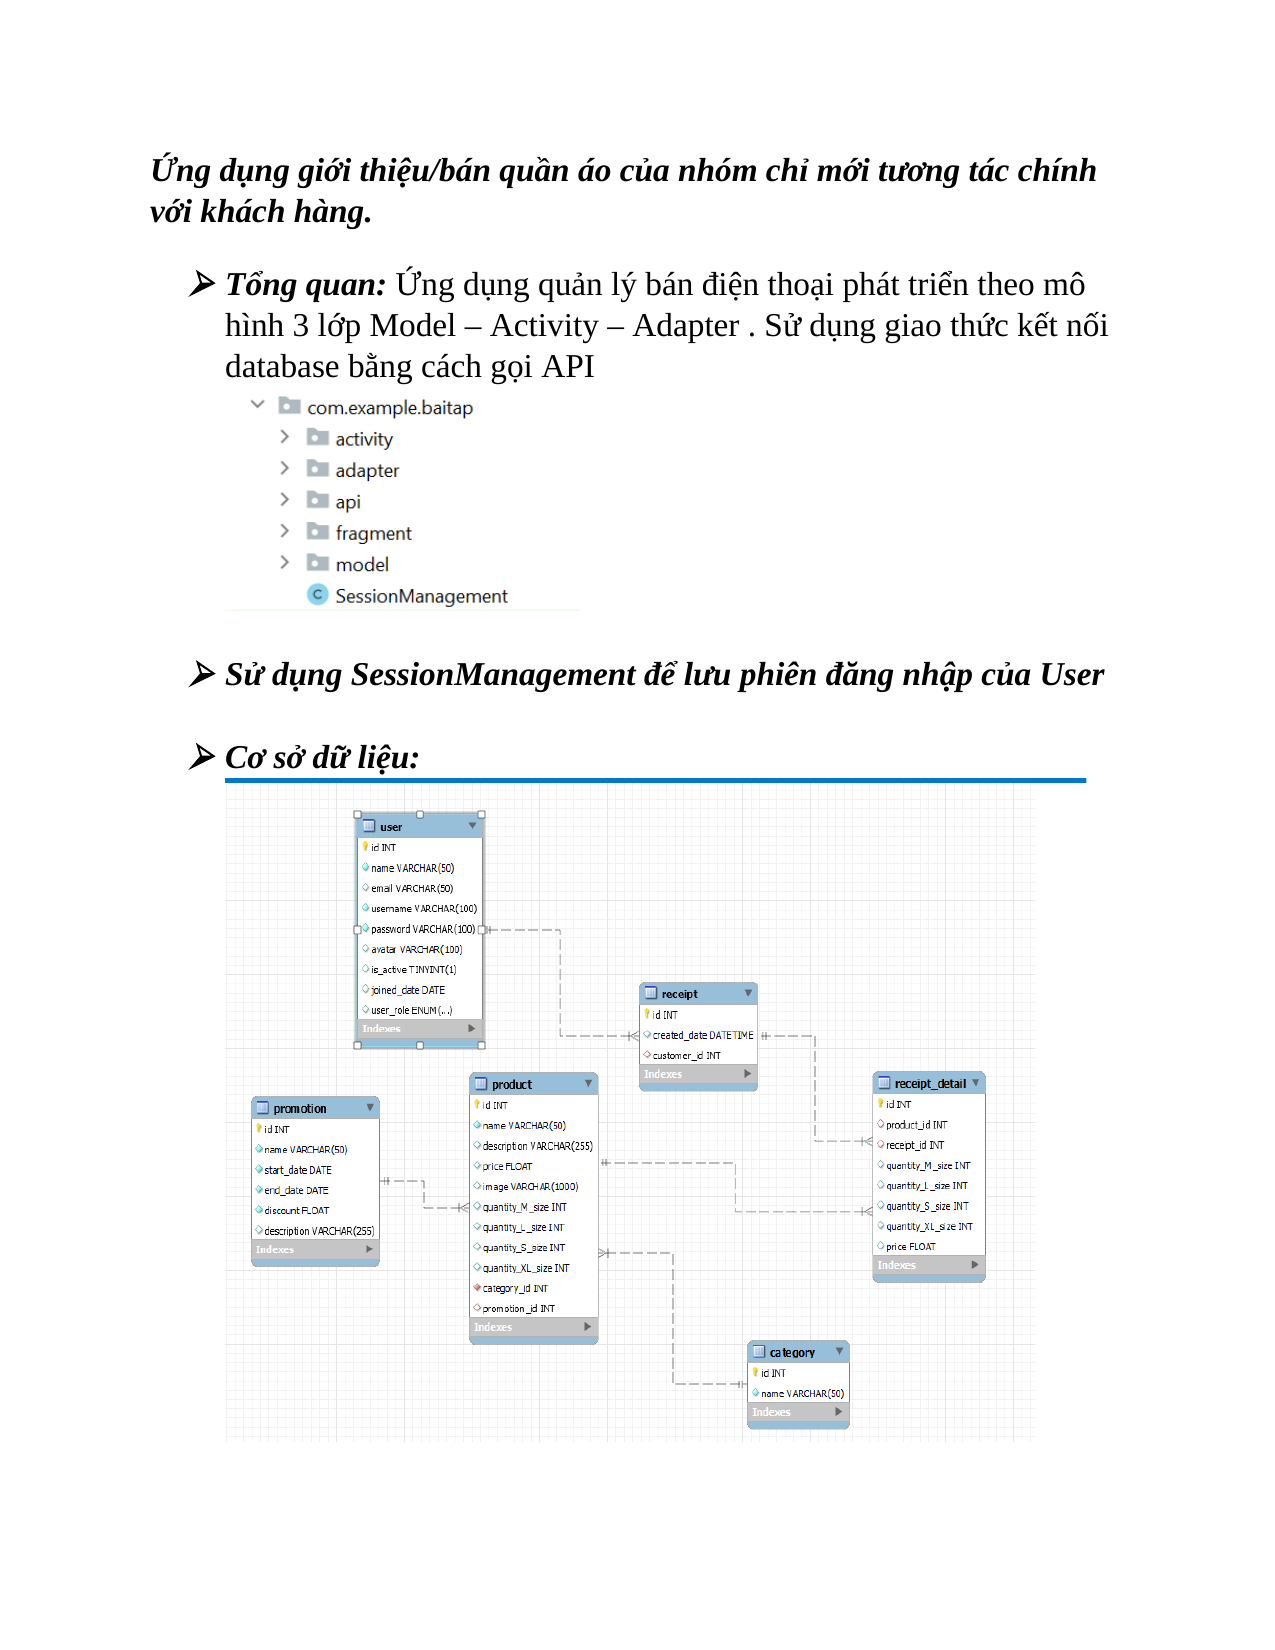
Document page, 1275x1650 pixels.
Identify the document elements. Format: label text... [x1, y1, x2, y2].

list Tổng quan: Ứng dụng quản lý bán điện thoại phát triển theo mô hình 3 lớp Model – Activity – Adapter . Sử dụng giao thức kết nối database bằng cách gọi API [187, 264, 1125, 385]
picture [225, 778, 1087, 1442]
text Ứng dụng giới thiệu/bán quần áo của nhóm chỉ mới tương tác chính với khách hàng. [150, 150, 1125, 230]
list Sử dụng SessionManagement để lưu phiên đăng nhập của User [187, 654, 1125, 693]
list Cơ sở dữ liệu: [187, 737, 1125, 776]
